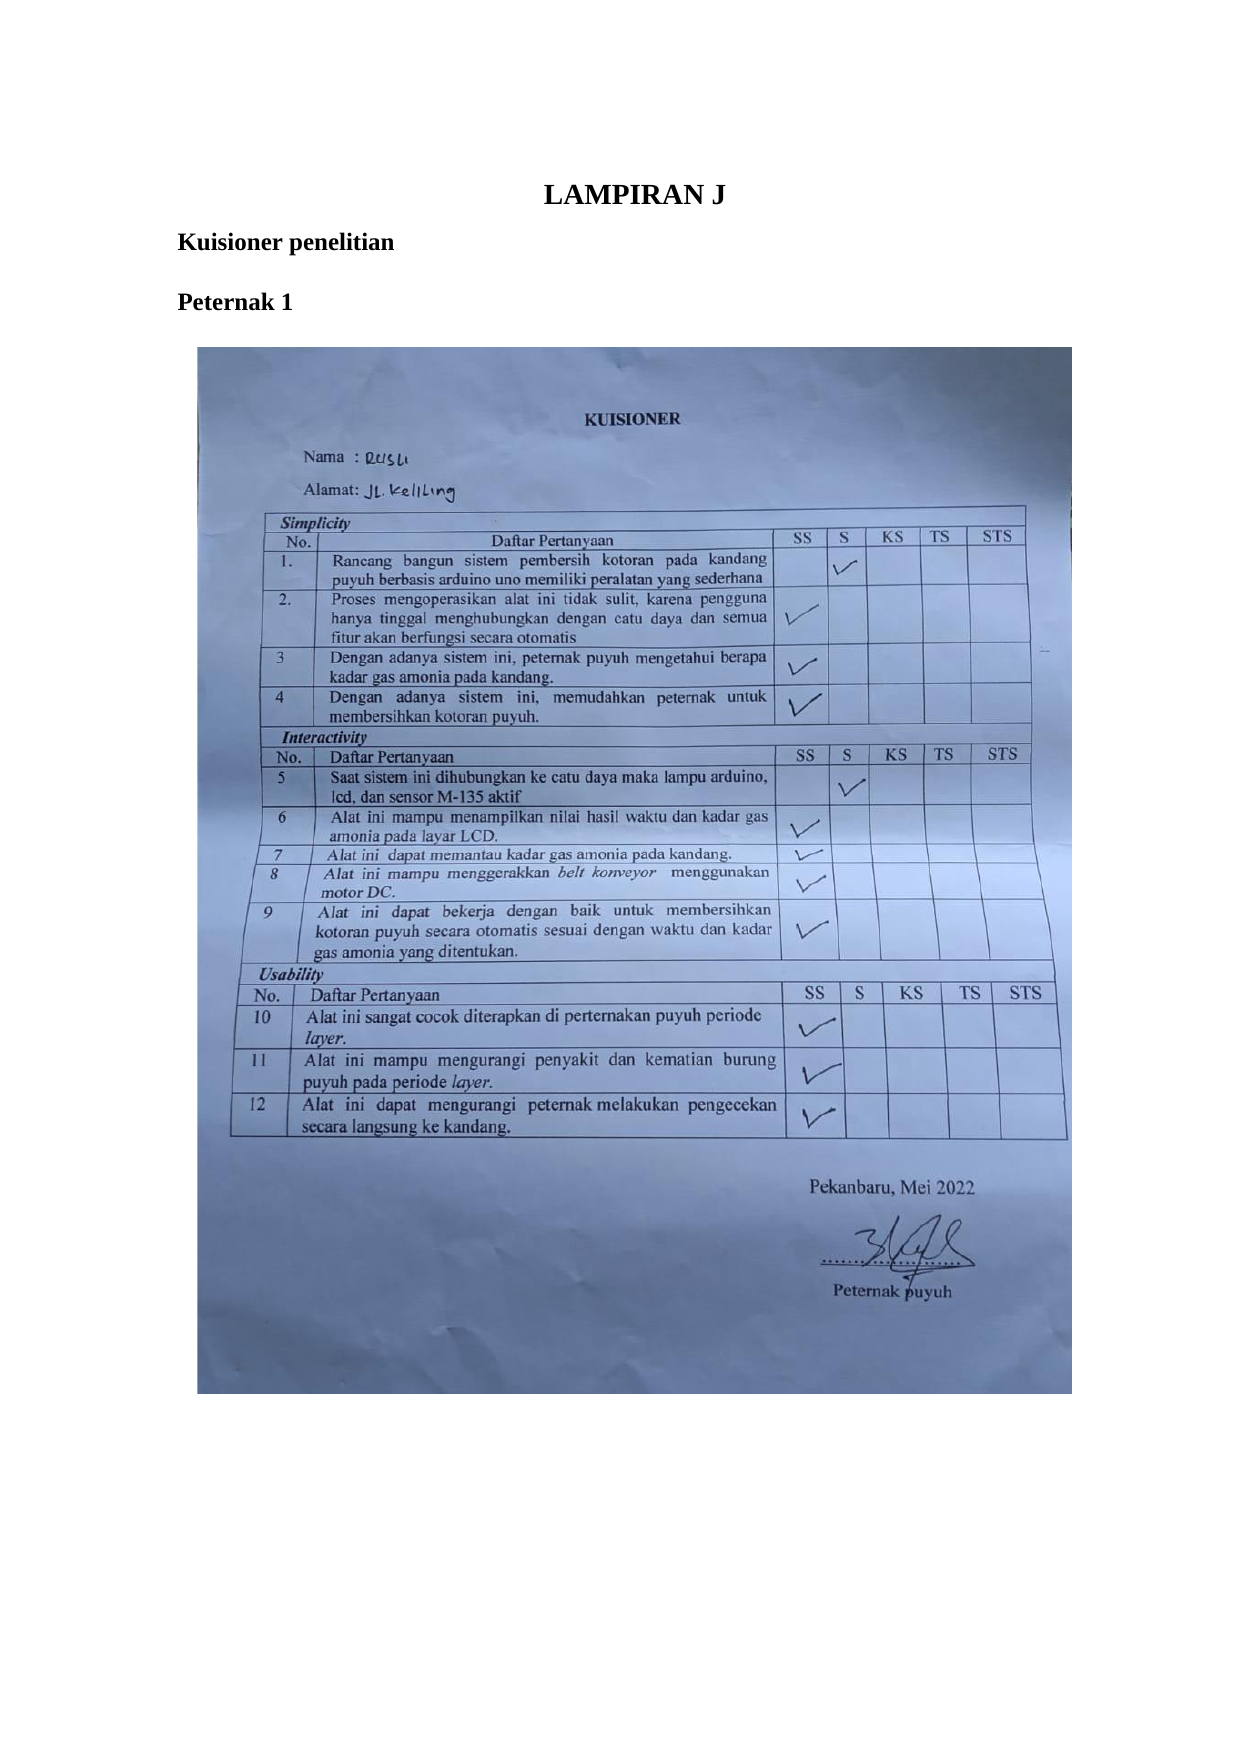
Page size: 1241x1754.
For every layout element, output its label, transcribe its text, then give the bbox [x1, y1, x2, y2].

subtitle LAMPIRAN J [177, 177, 1092, 211]
text Kuisioner penelitian [177, 227, 1092, 256]
text Peternak 1 [177, 287, 1092, 316]
picture [197, 347, 1072, 1394]
